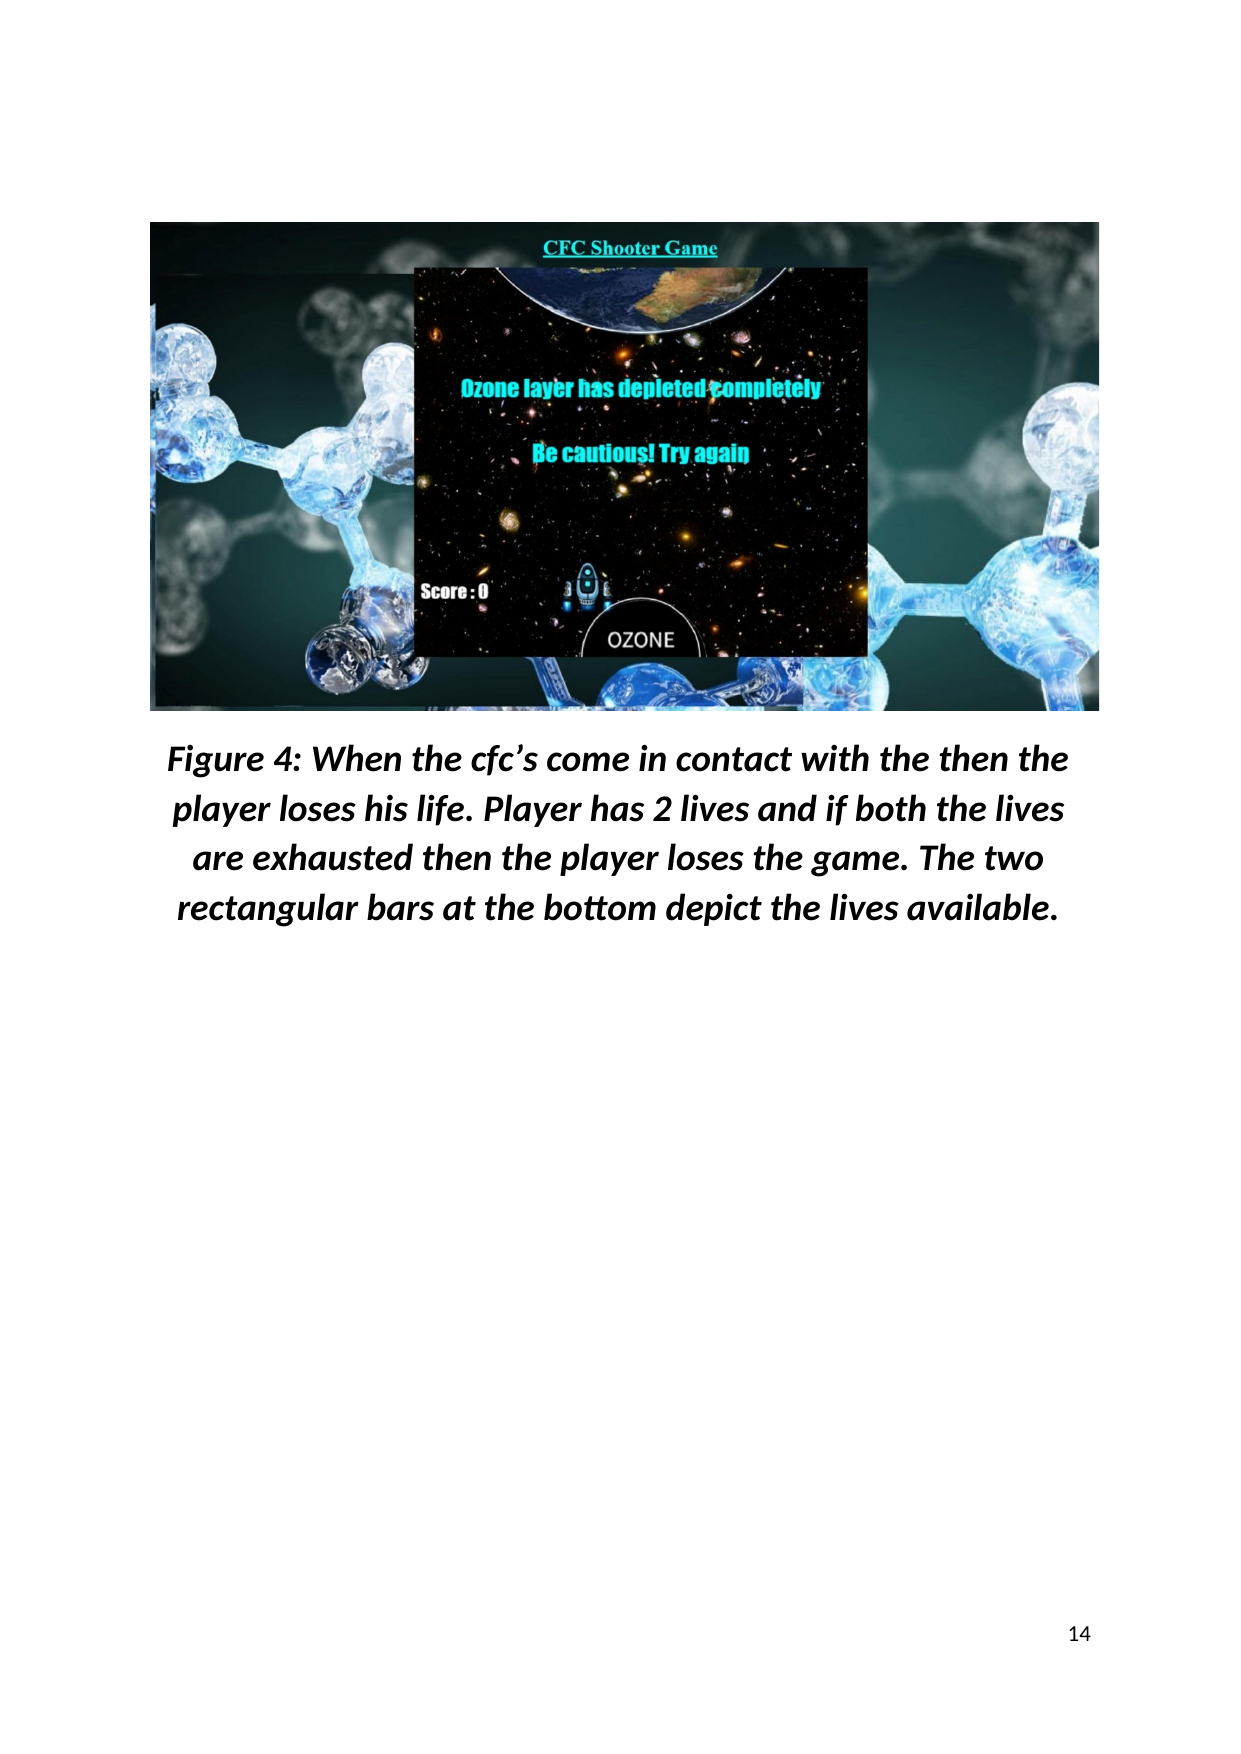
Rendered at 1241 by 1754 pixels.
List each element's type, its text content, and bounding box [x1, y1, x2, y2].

picture [150, 222, 1100, 711]
text Figure 4: When the cfc’s come in contact with the then the player loses his life. Player has 2 lives and if both the lives are exhausted then the player loses the game. The two rectangular bars at the bottom depict the lives available. [150, 735, 1090, 929]
